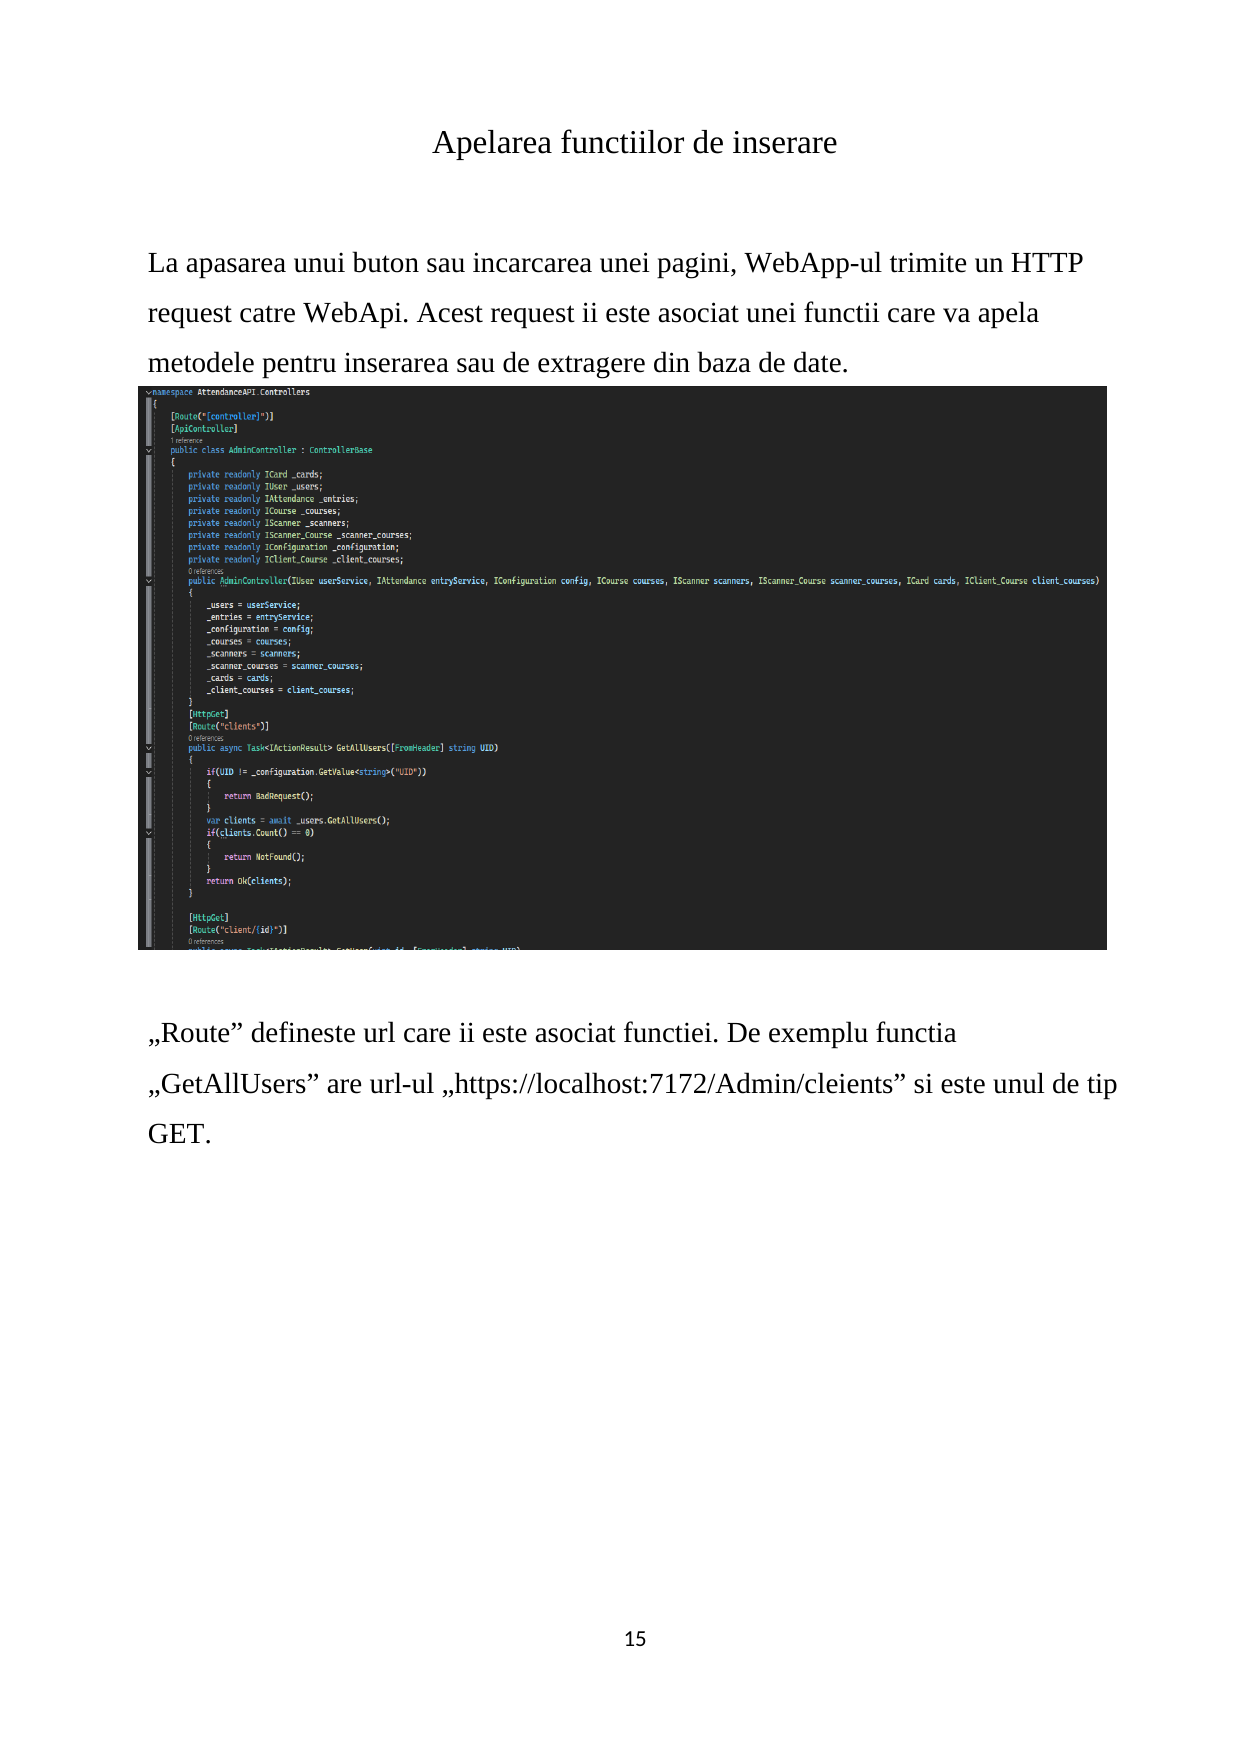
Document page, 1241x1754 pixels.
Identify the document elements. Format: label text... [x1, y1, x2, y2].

text „Route” defineste url care ii este asociat functiei. De exemplu functia „GetAllUsers” are url-ul „https://localhost:7172/Admin/cleients” si este unul de tip GET. [148, 1015, 1122, 1149]
picture [138, 386, 1107, 950]
text La apasarea unui buton sau incarcarea unei pagini, WebApp-ul trimite un HTTP request catre WebApi. Acest request ii este asociat unei functii care va apela metodele pentru inserarea sau de extragere din baza de date. [148, 245, 1122, 379]
subtitle Apelarea functiilor de inserare [148, 122, 1122, 161]
